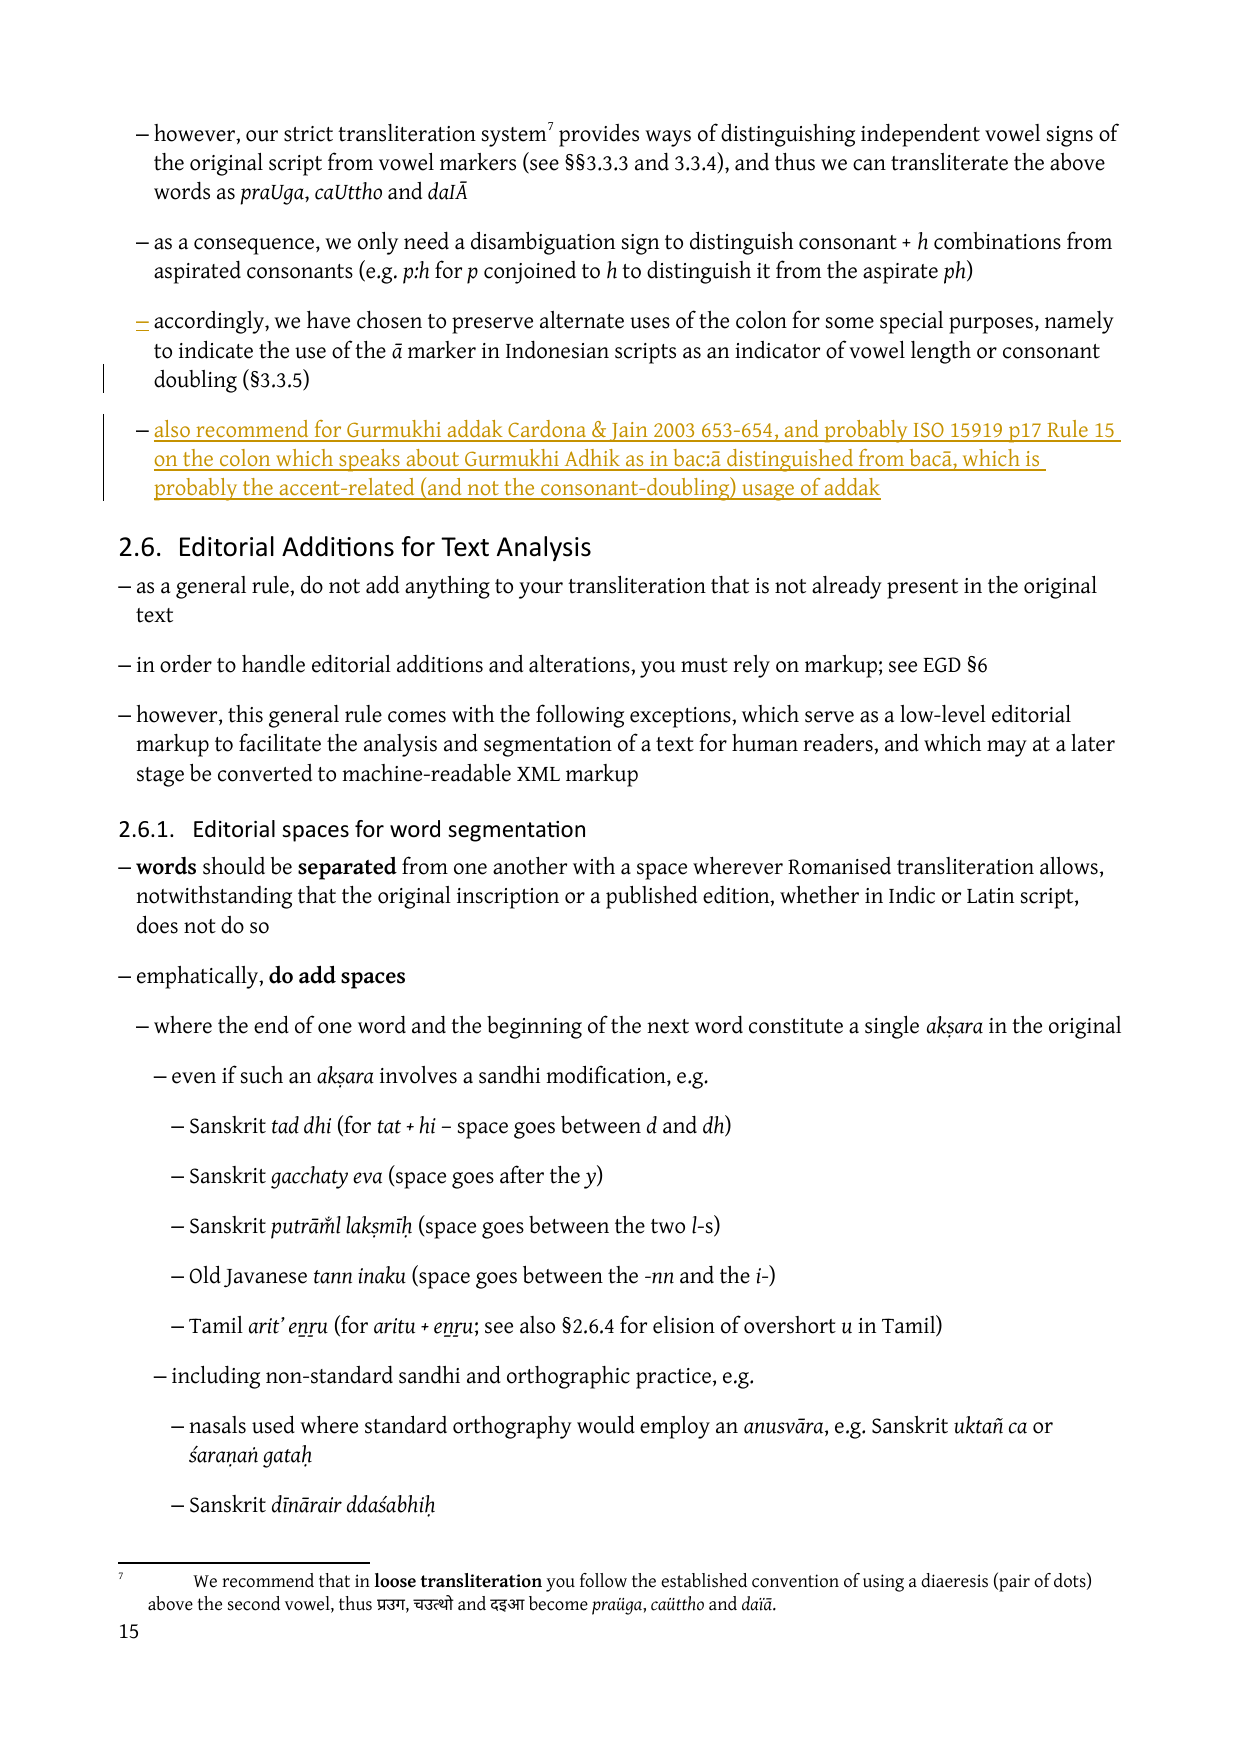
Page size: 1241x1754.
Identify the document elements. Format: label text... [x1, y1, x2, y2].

list Sanskrit dīnārair ddaśabhiḥ [171, 1489, 1122, 1518]
list Old Javanese tann inaku (space goes between the -nn and the i-) [171, 1260, 1122, 1289]
list where the end of one word and the beginning of the next word constitute a single akṣara in the original [136, 1010, 1122, 1039]
list accordingly, we have chosen to preserve alternate uses of the colon for some special purposes, namely to indicate the use of the ā marker in Indonesian scripts as an indicator of vowel length or consonant doubling (§3.3.5) [136, 306, 1122, 393]
list including non-standard sandhi and orthographic practice, e.g. [153, 1360, 1122, 1389]
list as a consequence, we only need a disambiguation sign to distinguish consonant + h combinations from aspirated consonants (e.g. p:h for p conjoined to h to distinguish it from the aspirate ph) [136, 226, 1122, 285]
list Sanskrit gacchaty eva (space goes after the y) [171, 1160, 1122, 1189]
list words should be separated from one another with a space wherever Romanised transliteration allows, notwithstanding that the original inscription or a published edition, whether in Indic or Latin script, does not do so [118, 851, 1122, 939]
list nasals used where standard orthography would employ an anusvāra, e.g. Sanskrit uktañ ca or śaraṇaṅ gataḥ [171, 1410, 1122, 1468]
list even if such an akṣara involves a sandhi modification, e.g. [153, 1060, 1122, 1089]
list emphatically, do add spaces [118, 960, 1122, 989]
list however, this general rule comes with the following exceptions, which serve as a low-level editorial markup to facilitate the analysis and segmentation of a text for human readers, and which may at a later stage be converted to machine-readable XML markup [118, 699, 1122, 787]
list Sanskrit tad dhi (for tat + hi – space goes between d and dh) [171, 1110, 1122, 1139]
list in order to handle editorial additions and alterations, you must rely on markup; see EGD §6 [118, 649, 1122, 678]
subtitle Editorial Additions for Text Analysis [118, 526, 1122, 564]
list as a general rule, do not add anything to your transliteration that is not already present in the original text [118, 570, 1122, 628]
list however, our strict transliteration system provides ways of distinguishing independent vowel signs of the original script from vowel markers (see §§3.3.3 and 3.3.4), and thus we can transliterate the above words as praUga, caUttho and daIĀ [136, 118, 1122, 206]
list Tamil arit’ eṉṟu (for aritu + eṉṟu; see also §2.6.4 for elision of overshort u in Tamil) [171, 1310, 1122, 1339]
list Sanskrit putrām̐l lakṣmīḥ (space goes between the two l-s) [171, 1210, 1122, 1239]
subtitle Editorial spaces for word segmentation [118, 808, 1122, 845]
